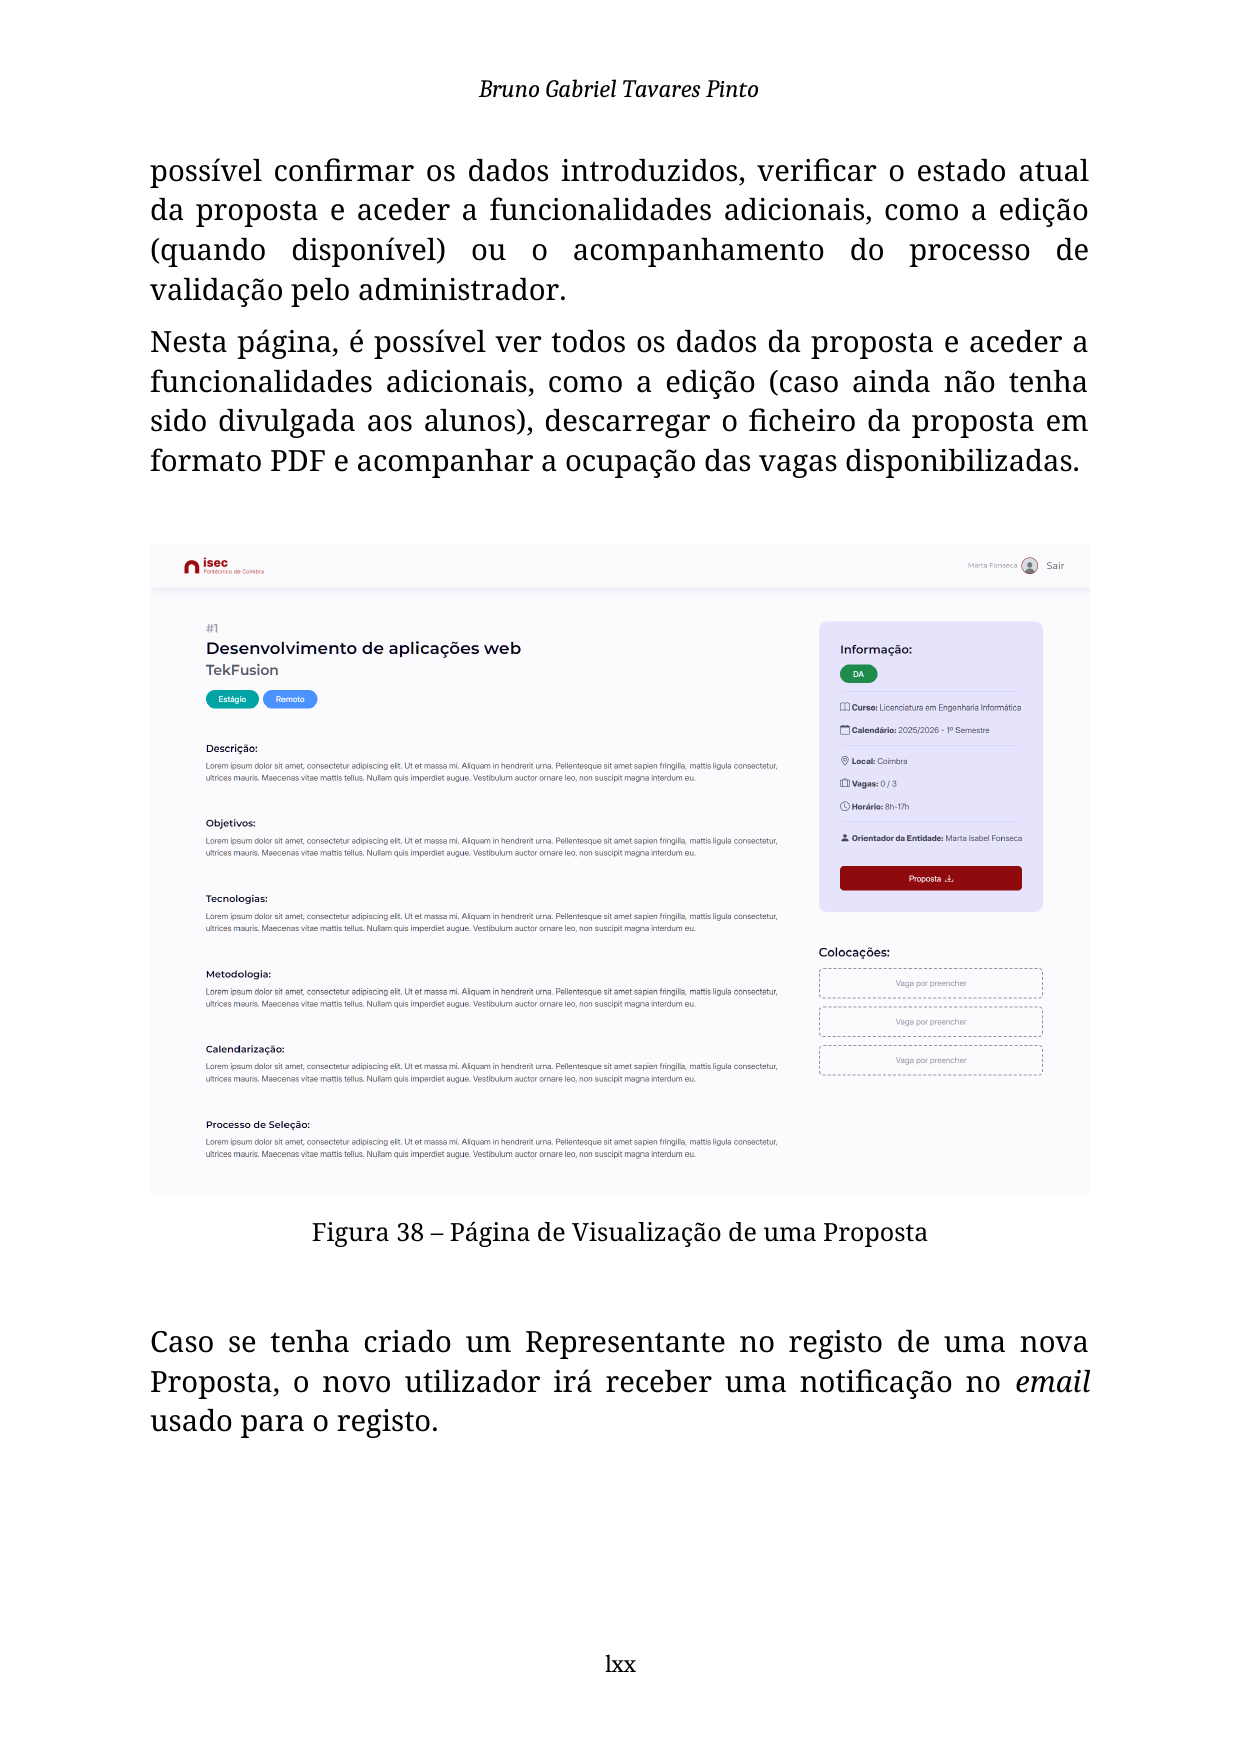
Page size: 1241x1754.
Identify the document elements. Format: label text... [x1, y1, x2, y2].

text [150, 150, 1090, 309]
text Caso se tenha criado um Representante no registo de uma nova Proposta, o novo utilizador irá receber uma notificação no email usado para o registo. [150, 1321, 1090, 1440]
text Nesta página, é possível ver todos os dados da proposta e aceder a funcionalidades adicionais, como a edição (caso ainda não tenha sido divulgada aos alunos), descarregar o ficheiro da proposta em formato PDF e acompanhar a ocupação das vagas disponibilizadas. [150, 321, 1090, 480]
text Figura 38 – Página de Visualização de uma Proposta [150, 1214, 1090, 1248]
picture [150, 544, 1091, 1194]
